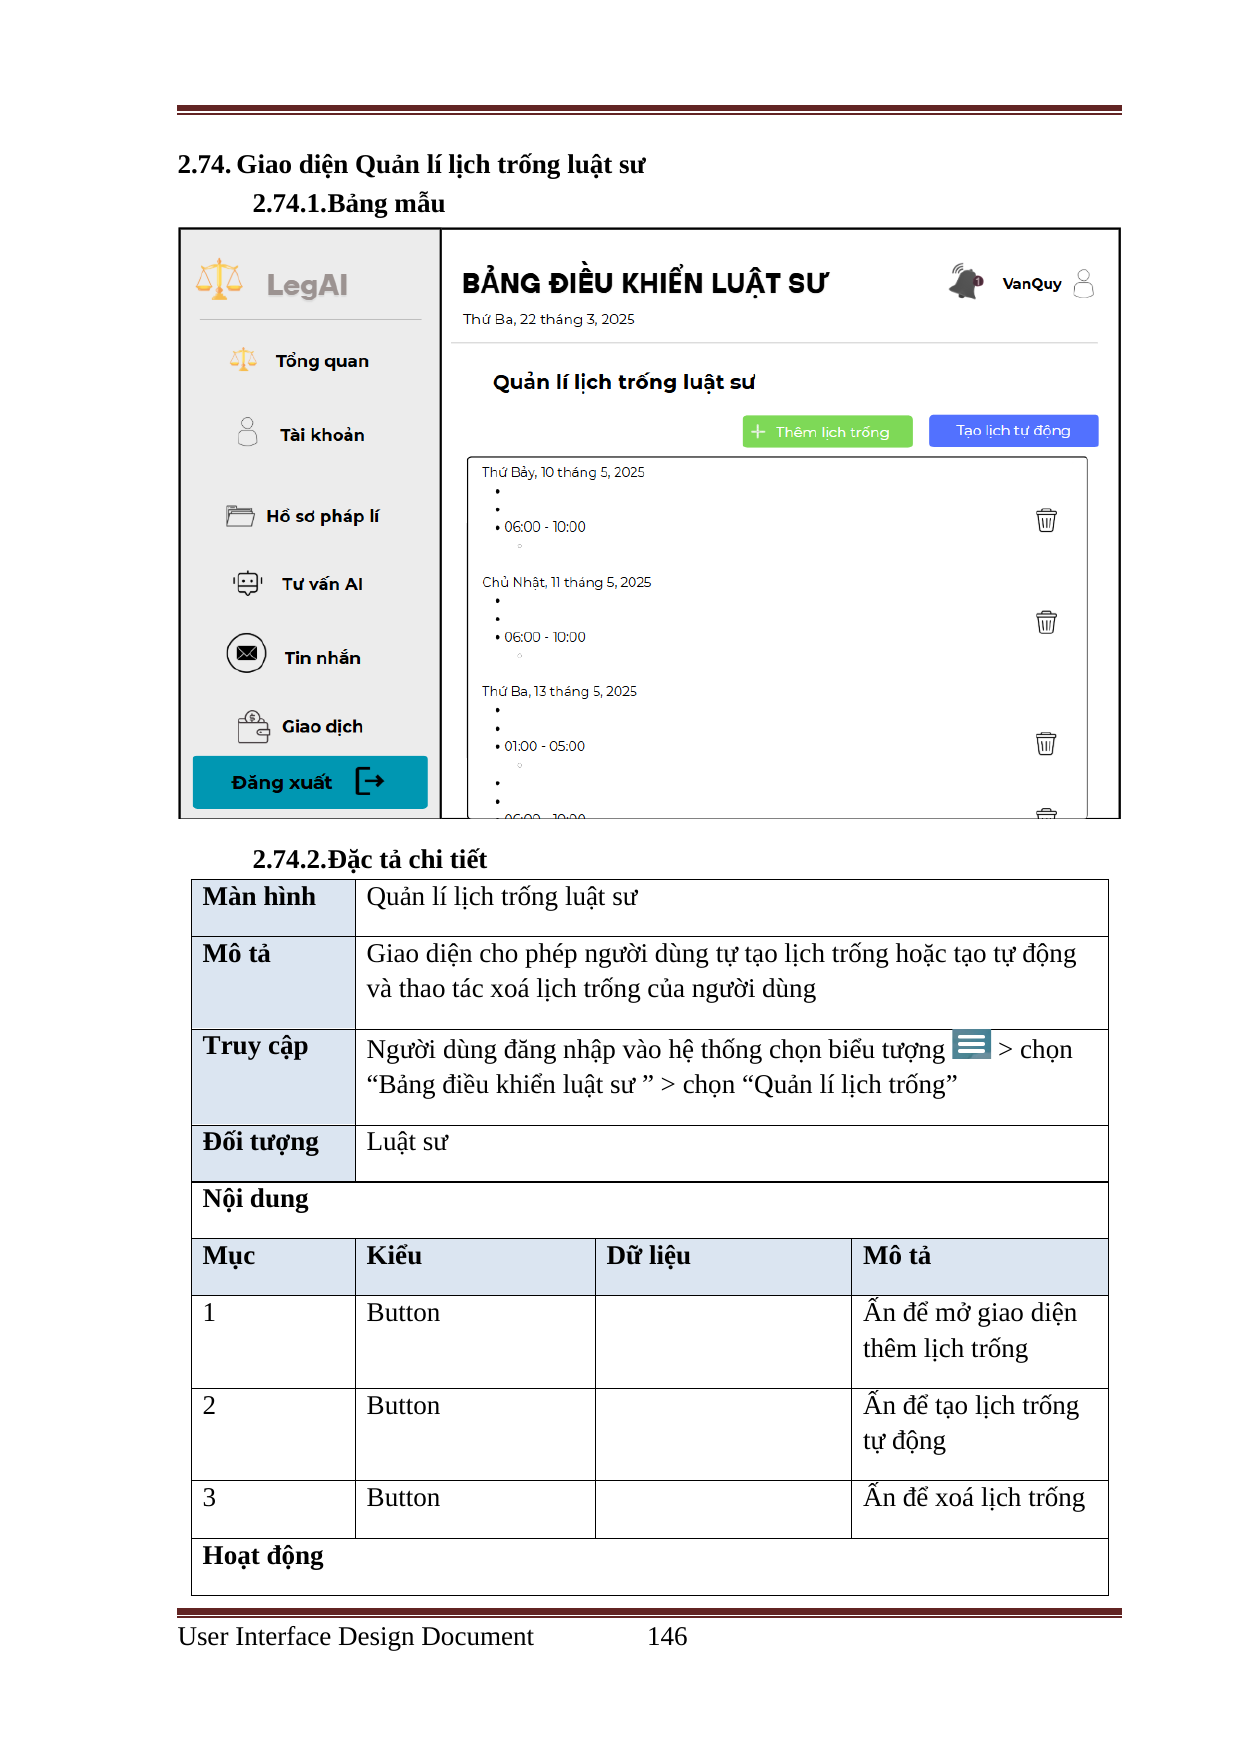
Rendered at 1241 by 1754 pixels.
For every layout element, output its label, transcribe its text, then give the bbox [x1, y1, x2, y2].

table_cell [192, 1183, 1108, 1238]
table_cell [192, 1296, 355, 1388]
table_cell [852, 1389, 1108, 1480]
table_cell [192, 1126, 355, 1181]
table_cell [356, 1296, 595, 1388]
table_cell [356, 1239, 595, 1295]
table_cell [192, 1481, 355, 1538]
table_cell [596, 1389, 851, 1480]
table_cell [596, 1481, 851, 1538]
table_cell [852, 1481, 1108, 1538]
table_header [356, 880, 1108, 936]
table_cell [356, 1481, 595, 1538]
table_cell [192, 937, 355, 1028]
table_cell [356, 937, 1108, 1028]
picture [177, 223, 1123, 819]
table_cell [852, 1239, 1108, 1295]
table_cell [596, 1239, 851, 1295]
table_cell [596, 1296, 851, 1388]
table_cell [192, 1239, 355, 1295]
subtitle Giao diện Quản lí lịch trống luật sư [177, 148, 1122, 179]
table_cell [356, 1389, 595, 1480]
picture [952, 1029, 992, 1059]
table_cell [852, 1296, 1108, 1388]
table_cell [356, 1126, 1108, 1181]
subtitle Bảng mẫu [252, 188, 1122, 219]
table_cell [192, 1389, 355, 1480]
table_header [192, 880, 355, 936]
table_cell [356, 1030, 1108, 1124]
subtitle Đặc tả chi tiết [252, 843, 1122, 874]
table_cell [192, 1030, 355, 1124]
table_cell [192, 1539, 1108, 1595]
